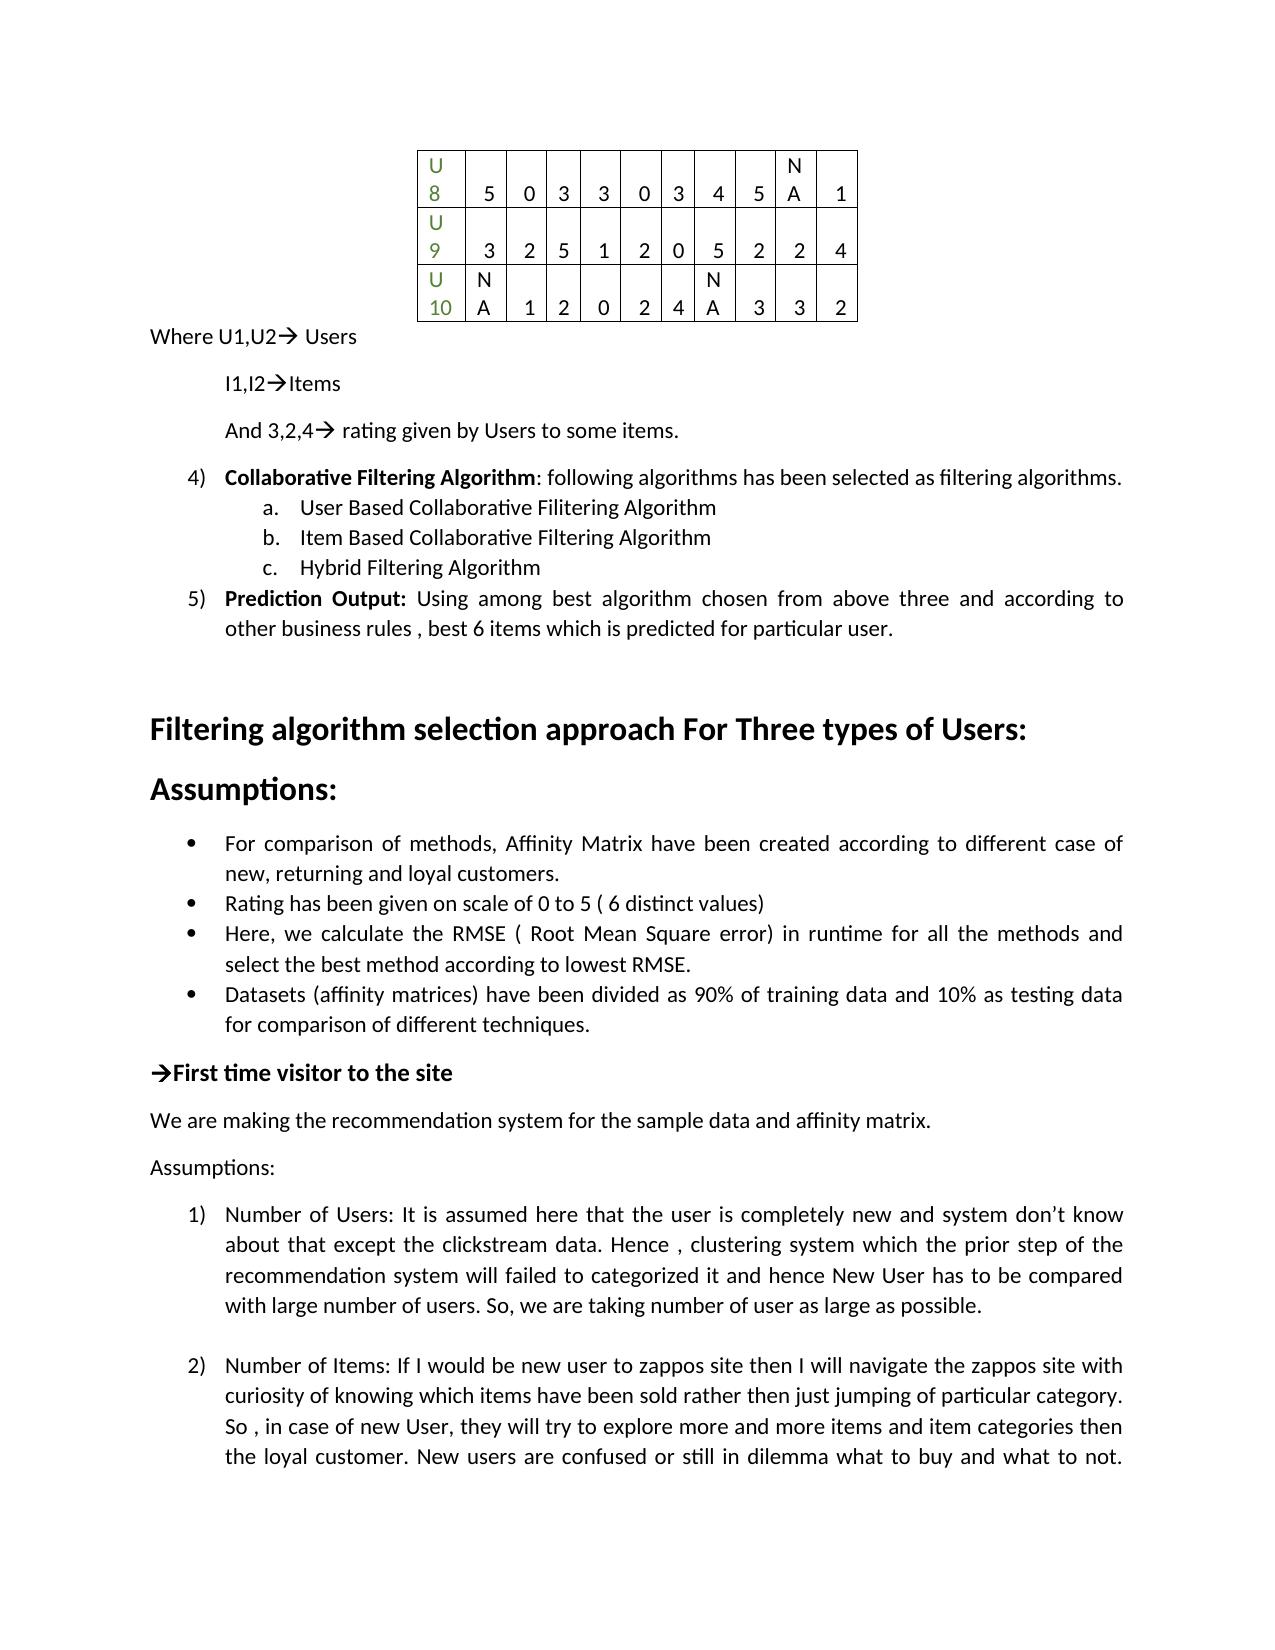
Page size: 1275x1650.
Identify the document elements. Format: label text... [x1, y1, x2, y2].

table_cell U8 [418, 151, 465, 207]
text Filtering algorithm selection approach For Three types of Users: [150, 708, 1125, 748]
table_cell 4 [662, 265, 694, 321]
table_cell 2 [621, 208, 661, 264]
table_cell 4 [817, 208, 857, 264]
table_cell 0 [581, 265, 620, 321]
text We are making the recommendation system for the sample data and affinity matrix. [150, 1107, 1125, 1135]
table_cell 2 [776, 208, 816, 264]
text And 3,2,4 rating given by Users to some items. [150, 416, 1125, 444]
table_cell 2 [736, 208, 775, 264]
table_cell 2 [621, 265, 661, 321]
table_cell 0 [507, 151, 546, 207]
table_cell U10 [418, 265, 465, 321]
table_cell 4 [695, 151, 735, 207]
list Collaborative Filtering Algorithm: following algorithms has been selected as filtering algorithms. [187, 463, 1125, 491]
list Hybrid Filtering Algorithm [262, 553, 1125, 582]
table_cell 5 [695, 208, 735, 264]
table_cell 0 [621, 151, 661, 207]
table_cell 5 [466, 151, 506, 207]
list Here, we calculate the RMSE ( Root Mean Square error) in runtime for all the methods and select the best method according to lowest RMSE. [187, 919, 1125, 978]
table_cell 1 [507, 265, 546, 321]
text Where U1,U2 Users [150, 322, 1125, 350]
list Item Based Collaborative Filtering Algorithm [262, 523, 1125, 551]
table_cell 3 [776, 265, 816, 321]
table_cell 3 [662, 151, 694, 207]
text First time visitor to the site [150, 1057, 1125, 1088]
table_cell 5 [736, 151, 775, 207]
list Prediction Output: Using among best algorithm chosen from above three and according to other business rules , best 6 items which is predicted for particular user. [187, 584, 1125, 642]
table_cell U9 [418, 208, 465, 264]
table_cell 2 [547, 265, 580, 321]
table_cell 1 [581, 208, 620, 264]
text Assumptions: [150, 1153, 1125, 1182]
table_cell 2 [817, 265, 857, 321]
table_cell NA [695, 265, 735, 321]
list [187, 1351, 1125, 1470]
text Assumptions: [150, 768, 1125, 809]
table_cell 3 [581, 151, 620, 207]
list Datasets (affinity matrices) have been divided as 90% of training data and 10% as testing data for comparison of different techniques. [187, 980, 1125, 1038]
table_cell NA [776, 151, 816, 207]
table_cell 3 [736, 265, 775, 321]
table_cell 0 [662, 208, 694, 264]
list Number of Users: It is assumed here that the user is completely new and system don’t know about that except the clickstream data. Hence , clustering system which the prior step of the recommendation system will failed to categorized it and hence New User has to be compared with large number of users. So, we are taking number of user as large as possible. [187, 1200, 1125, 1319]
text I1,I2Items [150, 369, 1125, 397]
table_cell 2 [507, 208, 546, 264]
list For comparison of methods, Affinity Matrix have been created according to different case of new, returning and loyal customers. [187, 829, 1125, 887]
table_cell 1 [817, 151, 857, 207]
table_cell 3 [547, 151, 580, 207]
table_cell 5 [547, 208, 580, 264]
list Rating has been given on scale of 0 to 5 ( 6 distinct values) [187, 889, 1125, 917]
table_cell NA [466, 265, 506, 321]
list User Based Collaborative Filitering Algorithm [262, 493, 1125, 521]
table_cell 3 [466, 208, 506, 264]
